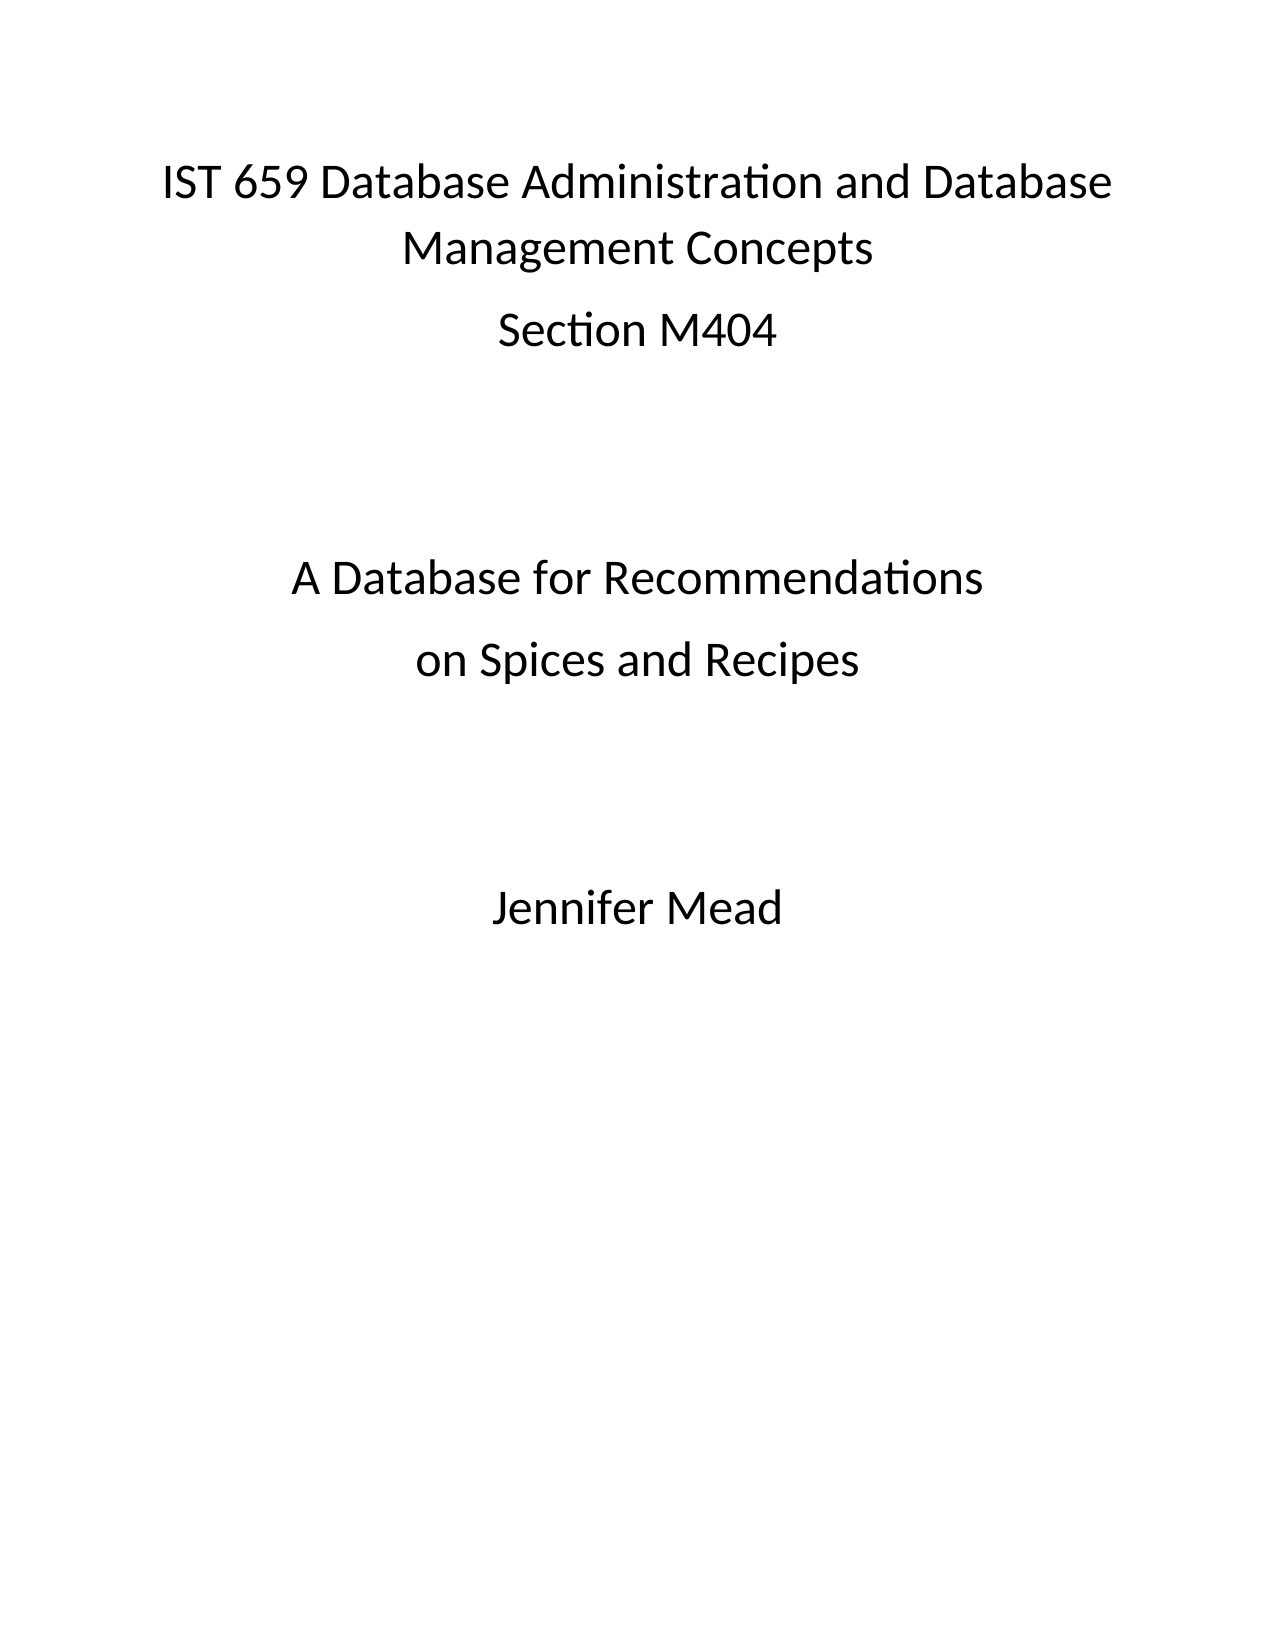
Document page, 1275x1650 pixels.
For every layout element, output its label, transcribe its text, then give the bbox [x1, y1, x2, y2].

text Section M404 [150, 298, 1125, 359]
text on Spices and Recipes [150, 628, 1125, 689]
text Jennifer Mead [150, 876, 1125, 937]
text IST 659 Database Administration and Database Management Concepts [150, 150, 1125, 277]
text A Database for Recommendations [150, 546, 1125, 607]
